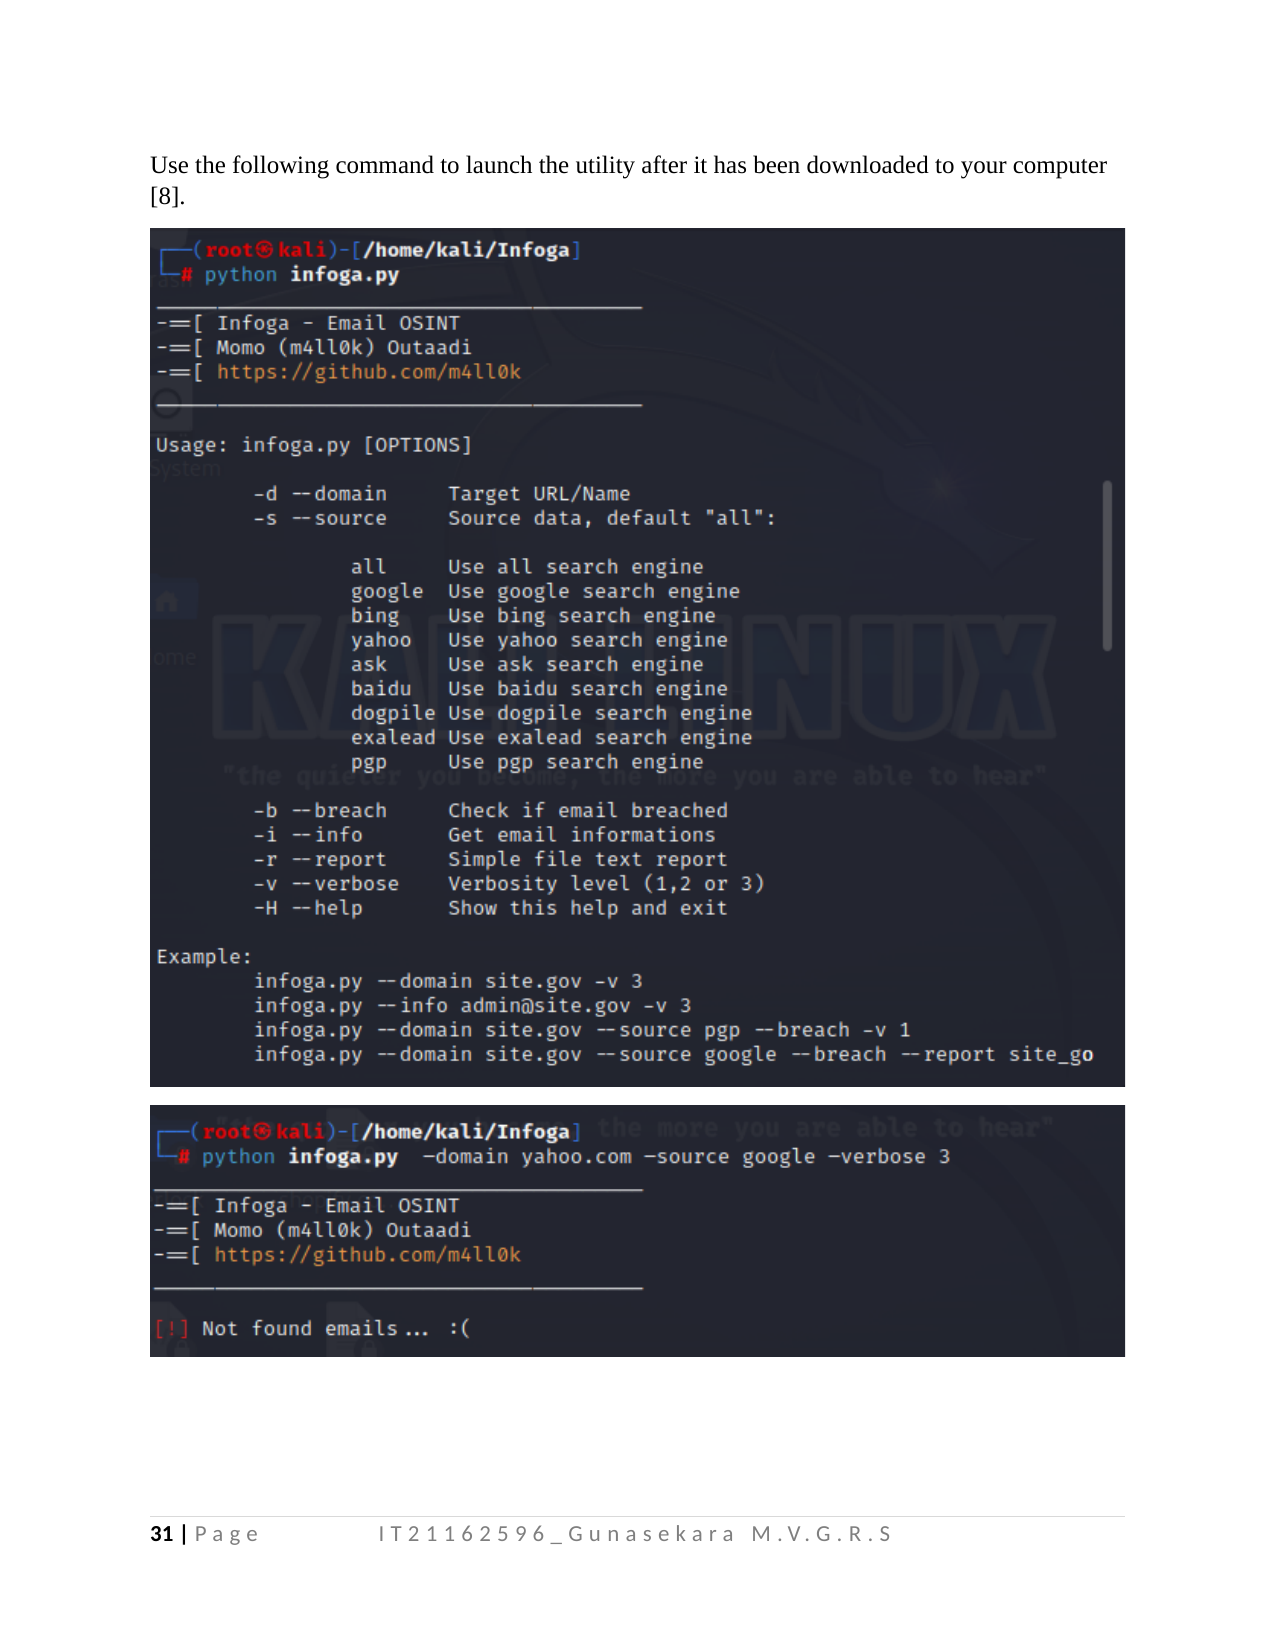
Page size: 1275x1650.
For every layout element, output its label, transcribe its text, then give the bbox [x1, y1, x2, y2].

picture [150, 1105, 1125, 1357]
picture [150, 228, 1125, 1087]
text Use the following command to launch the utility after it has been downloaded to your computer. [150, 150, 1125, 210]
